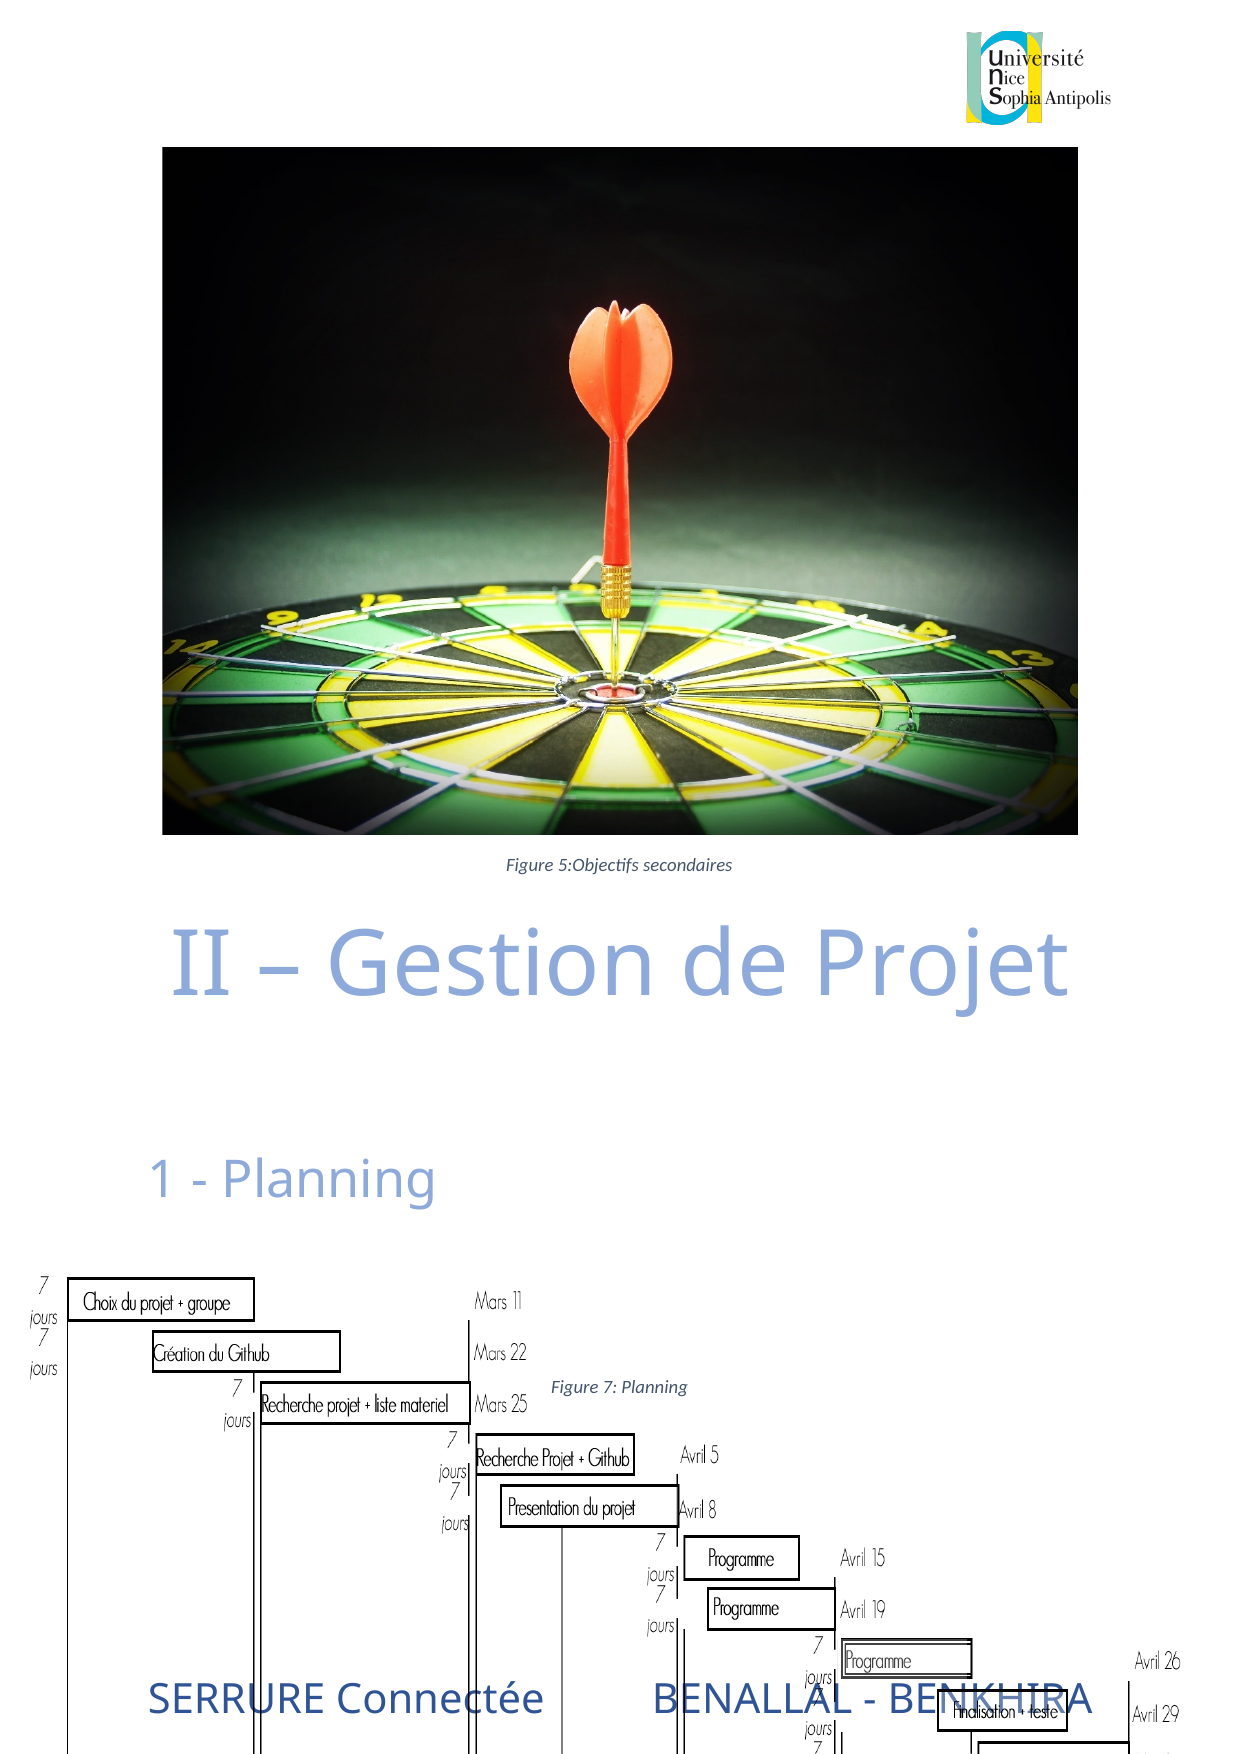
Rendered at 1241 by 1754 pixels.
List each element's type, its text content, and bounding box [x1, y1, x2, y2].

picture [162, 147, 1078, 835]
picture [20, 1262, 1212, 1754]
subtitle 1 - Planning [148, 1142, 1092, 1213]
subtitle II – Gestion de Projet [148, 897, 1092, 1022]
picture [966, 31, 1111, 125]
text Figure 5:Objectifs secondaires [148, 853, 1092, 876]
